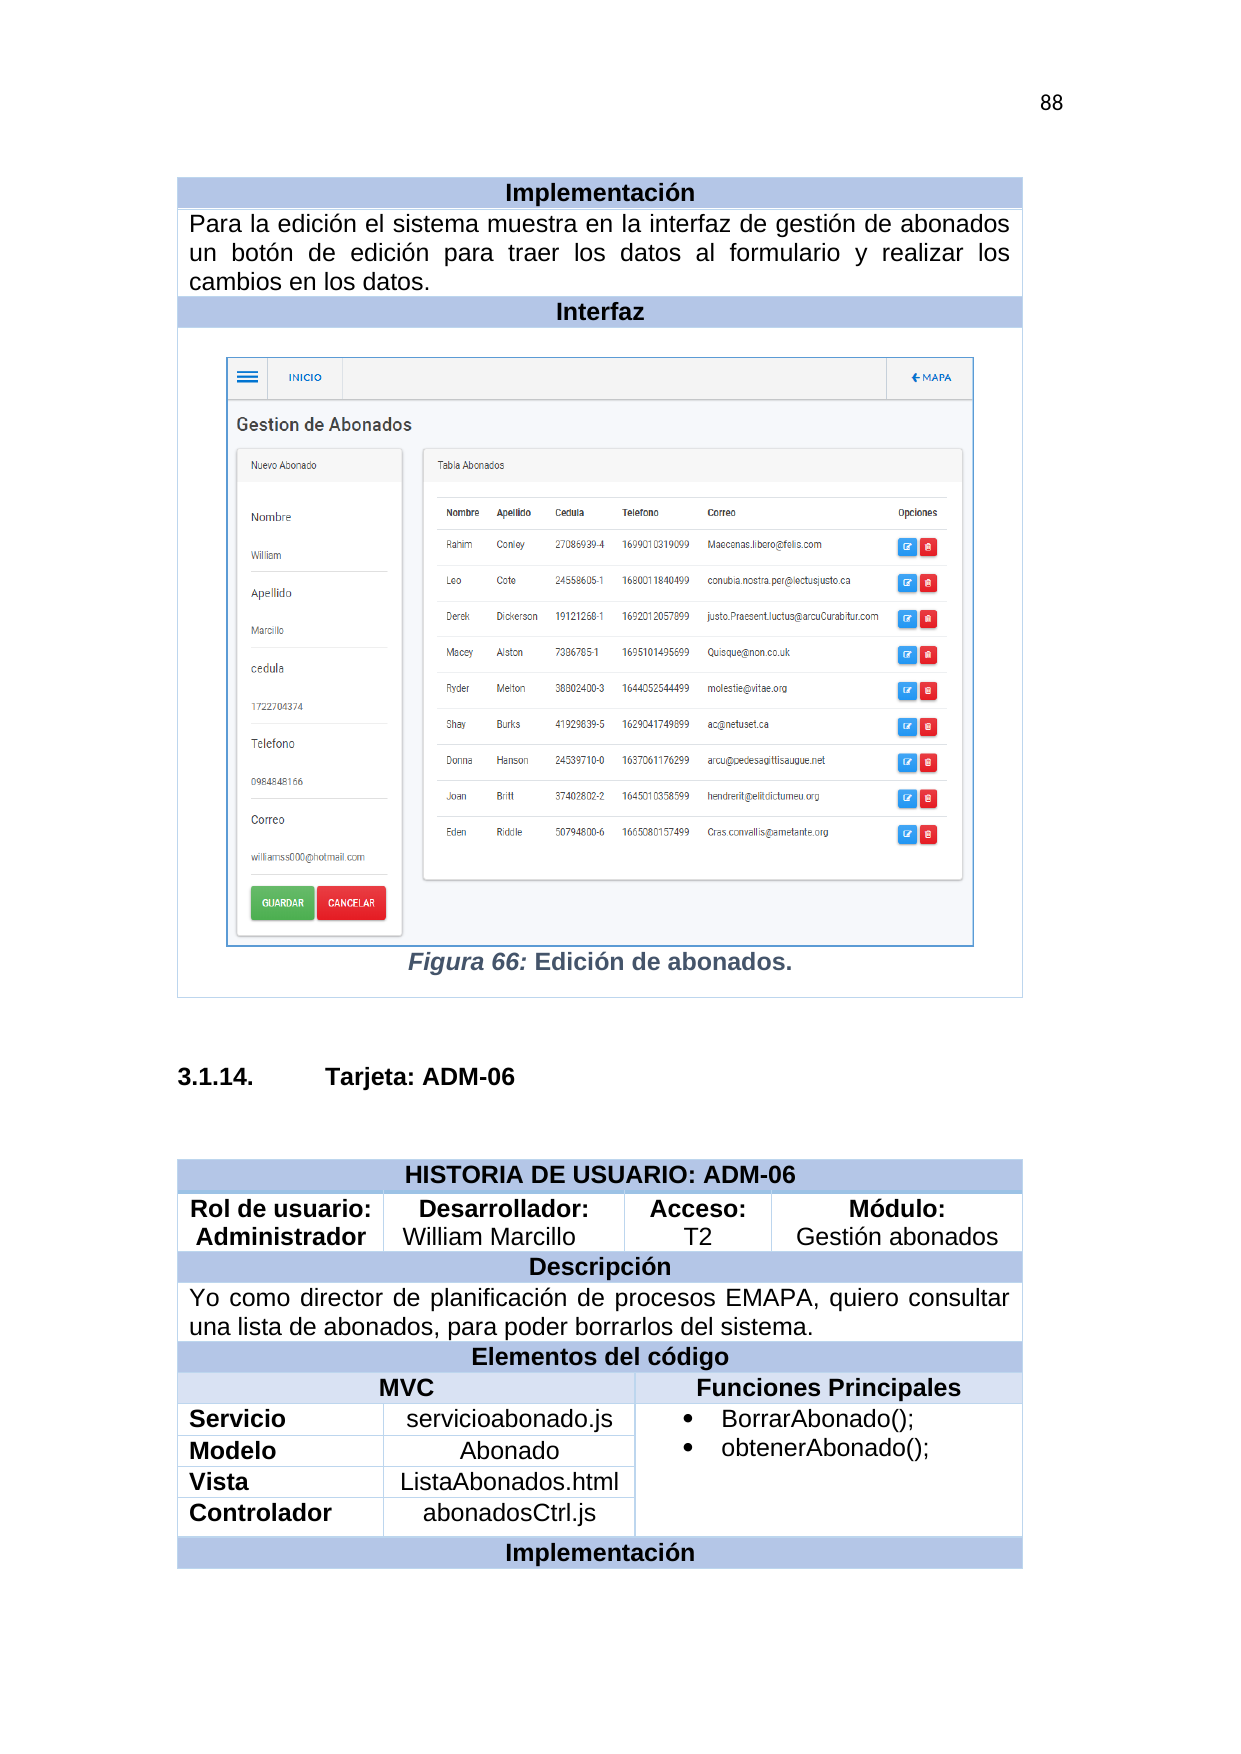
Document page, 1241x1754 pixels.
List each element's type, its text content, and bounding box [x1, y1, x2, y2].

table_cell Para la edición el sistema muestra en la interfaz de gestión de abonados un botón de edición para traer los datos al formulario y realizar los cambios en los datos. [178, 210, 1022, 296]
table_cell Elementos del código [178, 1342, 1022, 1372]
table_cell abonadosCtrl.js [384, 1498, 634, 1536]
table_cell Descripción [178, 1252, 1022, 1282]
table_cell Implementación [178, 1538, 1022, 1568]
table_cell Implementación [178, 178, 1022, 208]
picture [228, 358, 973, 945]
table_cell Funciones Principales [636, 1373, 1022, 1403]
table_cell Servicio [178, 1404, 383, 1434]
subtitle Tarjeta: ADM-06 [177, 1062, 983, 1091]
table_cell Modelo [178, 1436, 383, 1466]
table_cell MVC [178, 1373, 634, 1403]
table_cell Abonado [384, 1436, 634, 1466]
table_cell servicioabonado.js [384, 1404, 634, 1434]
table_cell ListaAbonados.html [384, 1467, 634, 1497]
table_cell Desarrollador: William Marcillo [384, 1194, 624, 1251]
table_cell Vista [178, 1467, 383, 1497]
table_cell BorrarAbonado(); obtenerAbonado(); [636, 1404, 1022, 1536]
table_cell Módulo: Gestión abonados [772, 1194, 1022, 1251]
table_cell Interfaz [178, 297, 1022, 327]
table_cell Controlador [178, 1498, 383, 1536]
table_cell Rol de usuario: Administrador [178, 1194, 383, 1251]
table_cell Acceso: T2 [625, 1194, 771, 1251]
table_header HISTORIA DE USUARIO: ADM-06 [178, 1160, 1022, 1190]
table_cell Yo como director de planificación de procesos EMAPA, quiero consultar una lista de abonados, para poder borrarlos del sistema. [178, 1283, 1022, 1341]
table_cell Figura 66: Edición de abonados. [178, 328, 1022, 997]
